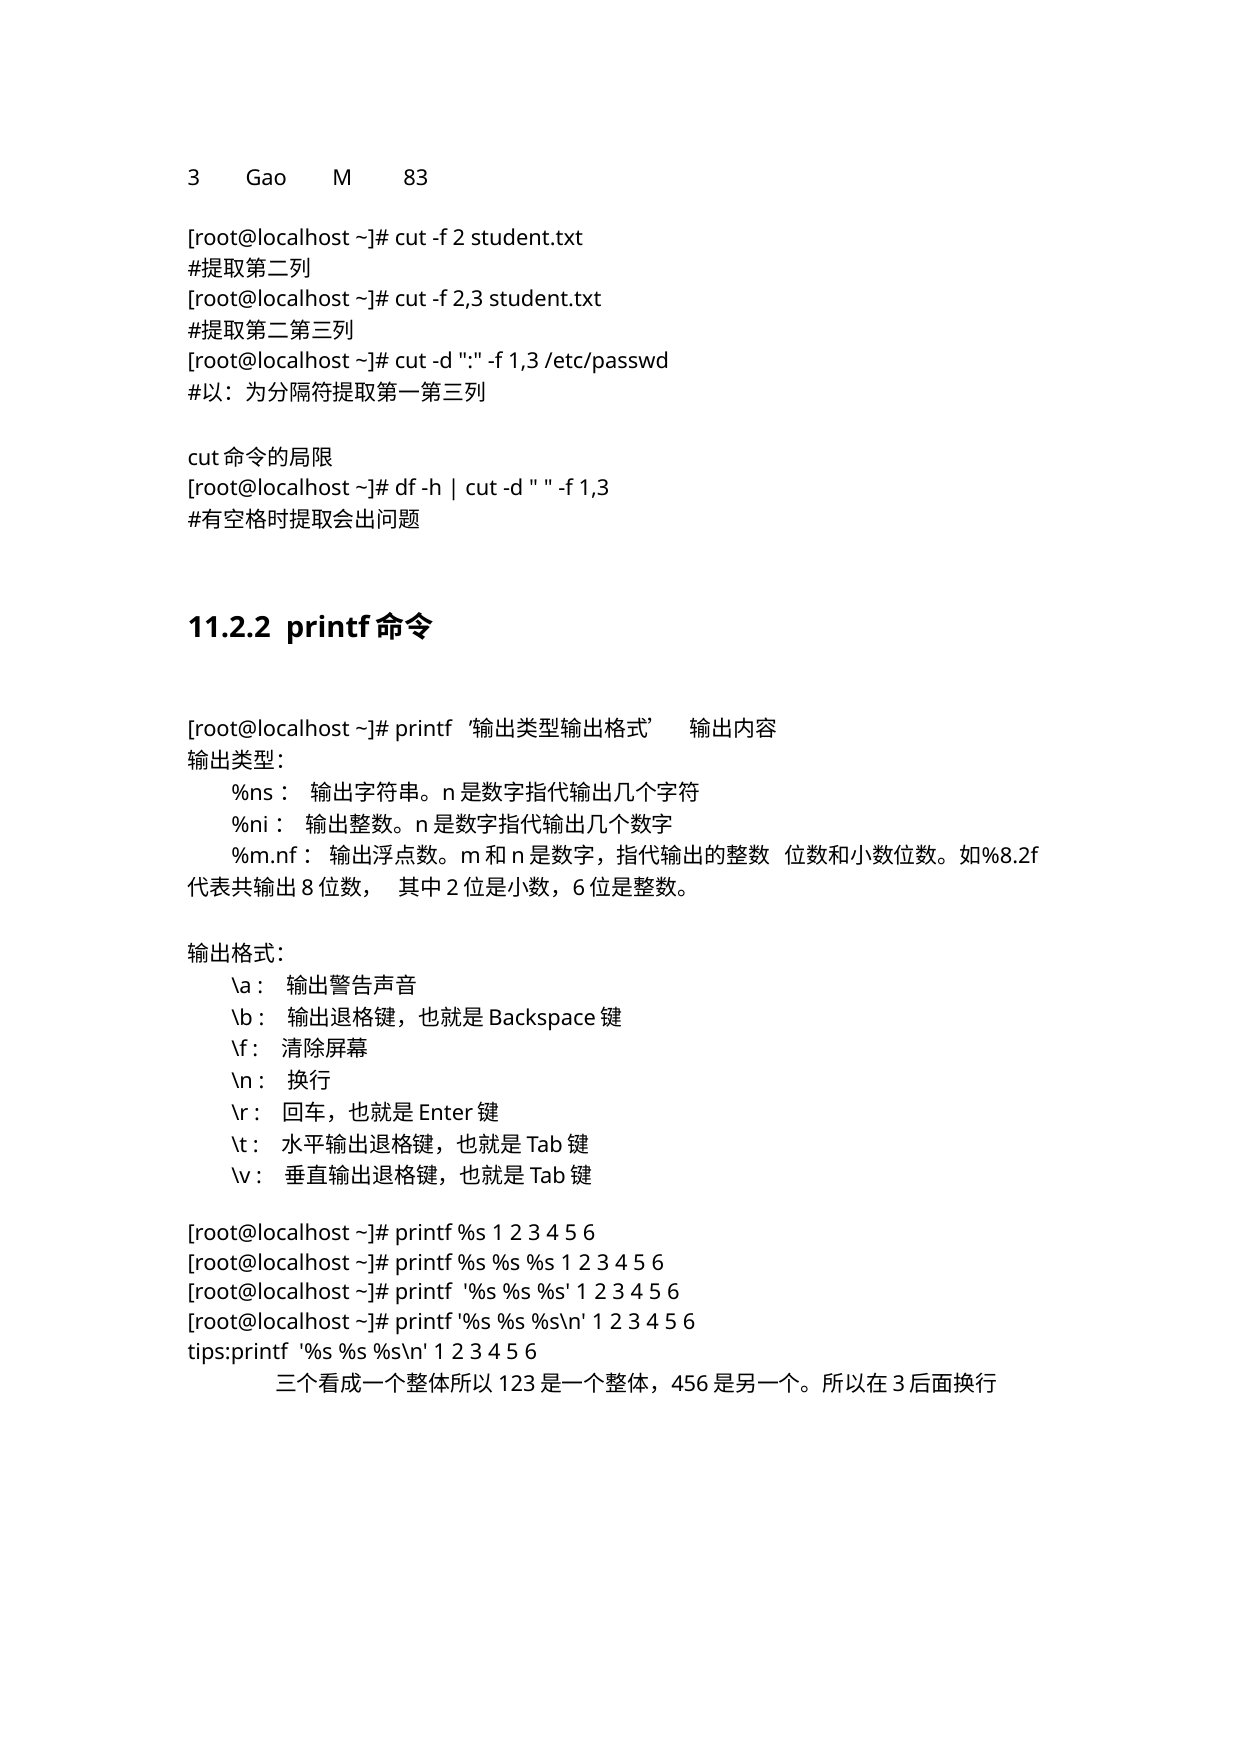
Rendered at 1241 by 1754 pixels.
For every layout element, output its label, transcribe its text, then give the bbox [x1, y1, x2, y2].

text [root@localhost ~]# printf '%s %s %s' 1 2 3 4 5 6 [187, 1276, 1053, 1306]
text \f : 清除屏幕 [187, 1031, 1053, 1063]
text \r : 回车，也就是Enter键 [187, 1095, 1053, 1127]
text #提取第二第三列 [187, 313, 1053, 345]
text #以：为分隔符提取第一第三列 [187, 374, 1053, 406]
text [root@localhost ~]# printf ’输出类型输出格式’ 输出内容 [187, 711, 1053, 743]
text 三个看成一个整体所以123是一个整体，456是另一个。所以在3后面换行 [231, 1366, 1053, 1397]
text 输出格式： [187, 936, 1053, 968]
text [root@localhost ~]# cut -f 2,3 student.txt [187, 283, 1053, 313]
text \t : 水平输出退格键，也就是Tab键 [187, 1127, 1053, 1158]
text #有空格时提取会出问题 [187, 502, 1053, 534]
text [root@localhost ~]# cut -d ":" -f 1,3 /etc/passwd [187, 345, 1053, 374]
text tips:printf '%s %s %s\n' 1 2 3 4 5 6 [187, 1336, 1053, 1366]
text [root@localhost ~]# printf '%s %s %s\n' 1 2 3 4 5 6 [187, 1306, 1053, 1336]
text \n : 换行 [187, 1063, 1053, 1095]
text cut命令的局限 [187, 440, 1053, 472]
text \v : 垂直输出退格键，也就是Tab键 [187, 1158, 1053, 1190]
text [root@localhost ~]# cut -f 2 student.txt [187, 222, 1053, 251]
text %m.nf ： 输出浮点数。m和n是数字，指代输出的整数 位数和小数位数。如%8.2f代表共输出8位数， 其中2位是小数，6位是整数。 [187, 838, 1053, 902]
text #提取第二列 [187, 251, 1053, 283]
text %ns ： 输出字符串。n是数字指代输出几个字符 [187, 775, 1053, 807]
text 3 Gao M 83 [187, 162, 1053, 192]
text [root@localhost ~]# printf %s 1 2 3 4 5 6 [187, 1217, 1053, 1247]
text 输出类型： [187, 743, 1053, 775]
subtitle 11.2.2 printf命令 [187, 593, 1053, 658]
text \a : 输出警告声音 [187, 968, 1053, 999]
text \b : 输出退格键，也就是Backspace键 [187, 999, 1053, 1031]
text [root@localhost ~]# df -h | cut -d " " -f 1,3 [187, 472, 1053, 502]
text %ni ： 输出整数。n是数字指代输出几个数字 [187, 807, 1053, 838]
text [root@localhost ~]# printf %s %s %s 1 2 3 4 5 6 [187, 1247, 1053, 1276]
